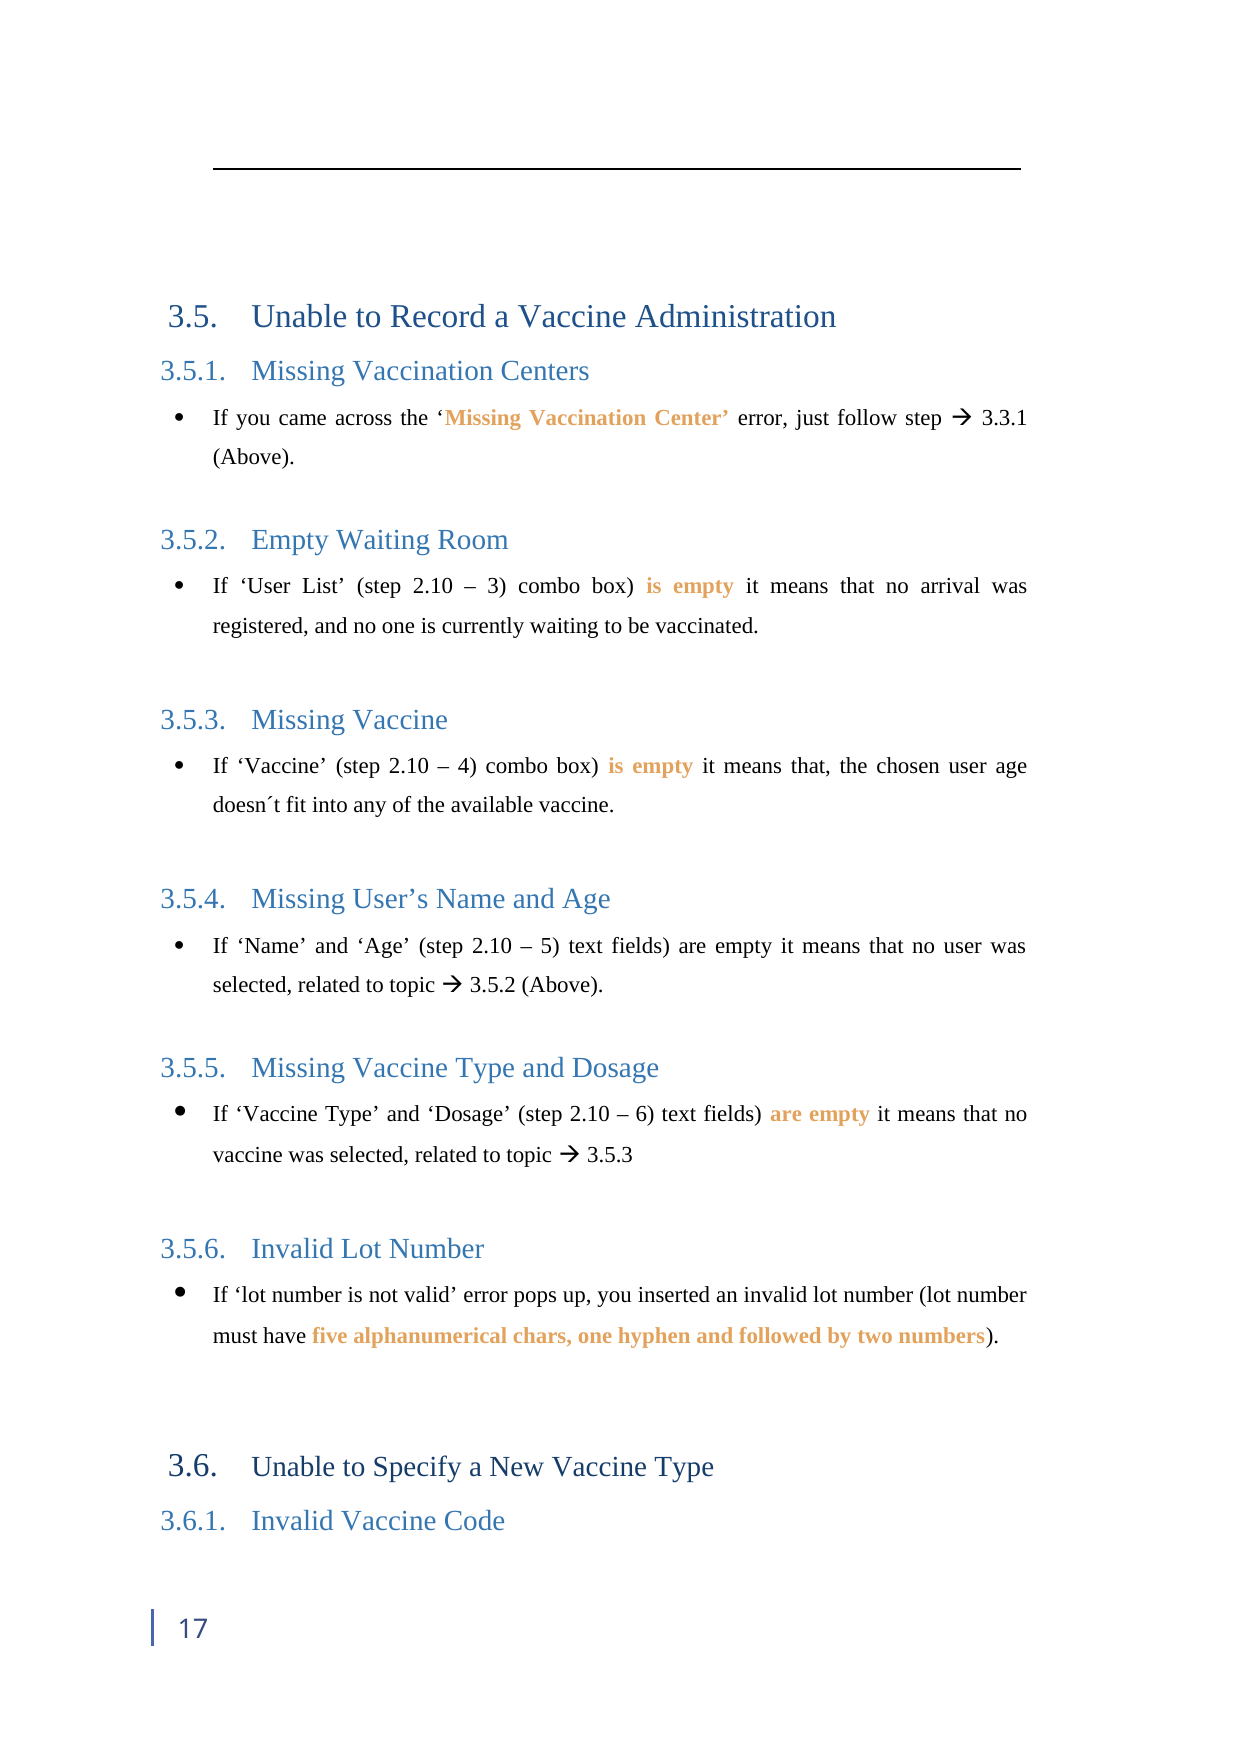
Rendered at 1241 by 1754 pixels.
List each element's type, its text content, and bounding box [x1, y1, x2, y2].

list Missing User’s Name and Age [160, 881, 1028, 915]
list Empty Waiting Room [160, 522, 1028, 556]
list If ‘Name’ and ‘Age’ (step 2.10 – 5) text fields) are empty it means that no user was selected, related to topic 3.5.2 (Above). [175, 932, 1028, 997]
list Missing Vaccine [160, 702, 1028, 735]
list Unable to Record a Vaccine Administration [168, 296, 1028, 334]
list If you came across the ‘Missing Vaccination Center’ error, just follow step 3.3.1 (Above). [175, 404, 1028, 469]
list Invalid Lot Number [160, 1231, 1028, 1264]
list Missing Vaccine Type and Dosage [160, 1050, 1028, 1084]
list Unable to Specify a New Vaccine Type [168, 1445, 1028, 1484]
list If ‘User List’ (step 2.10 – 3) combo box) is empty it means that no arrival was registered, and no one is currently waiting to be vaccinated. [175, 572, 1028, 638]
list If ‘lot number is not valid’ error pops up, you inserted an invalid lot number (lot number must have five alphanumerical chars, one hyphen and followed by two numbers). [175, 1281, 1028, 1348]
list If ‘Vaccine’ (step 2.10 – 4) combo box) is empty it means that, the chosen user age doesn´t fit into any of the available vaccine. [175, 752, 1028, 818]
list Invalid Vaccine Code [160, 1503, 1028, 1536]
list If ‘Vaccine Type’ and ‘Dosage’ (step 2.10 – 6) text fields) are empty it means that no vaccine was selected, related to topic 3.5.3 [175, 1100, 1028, 1168]
list Missing Vaccination Centers [160, 353, 1028, 387]
